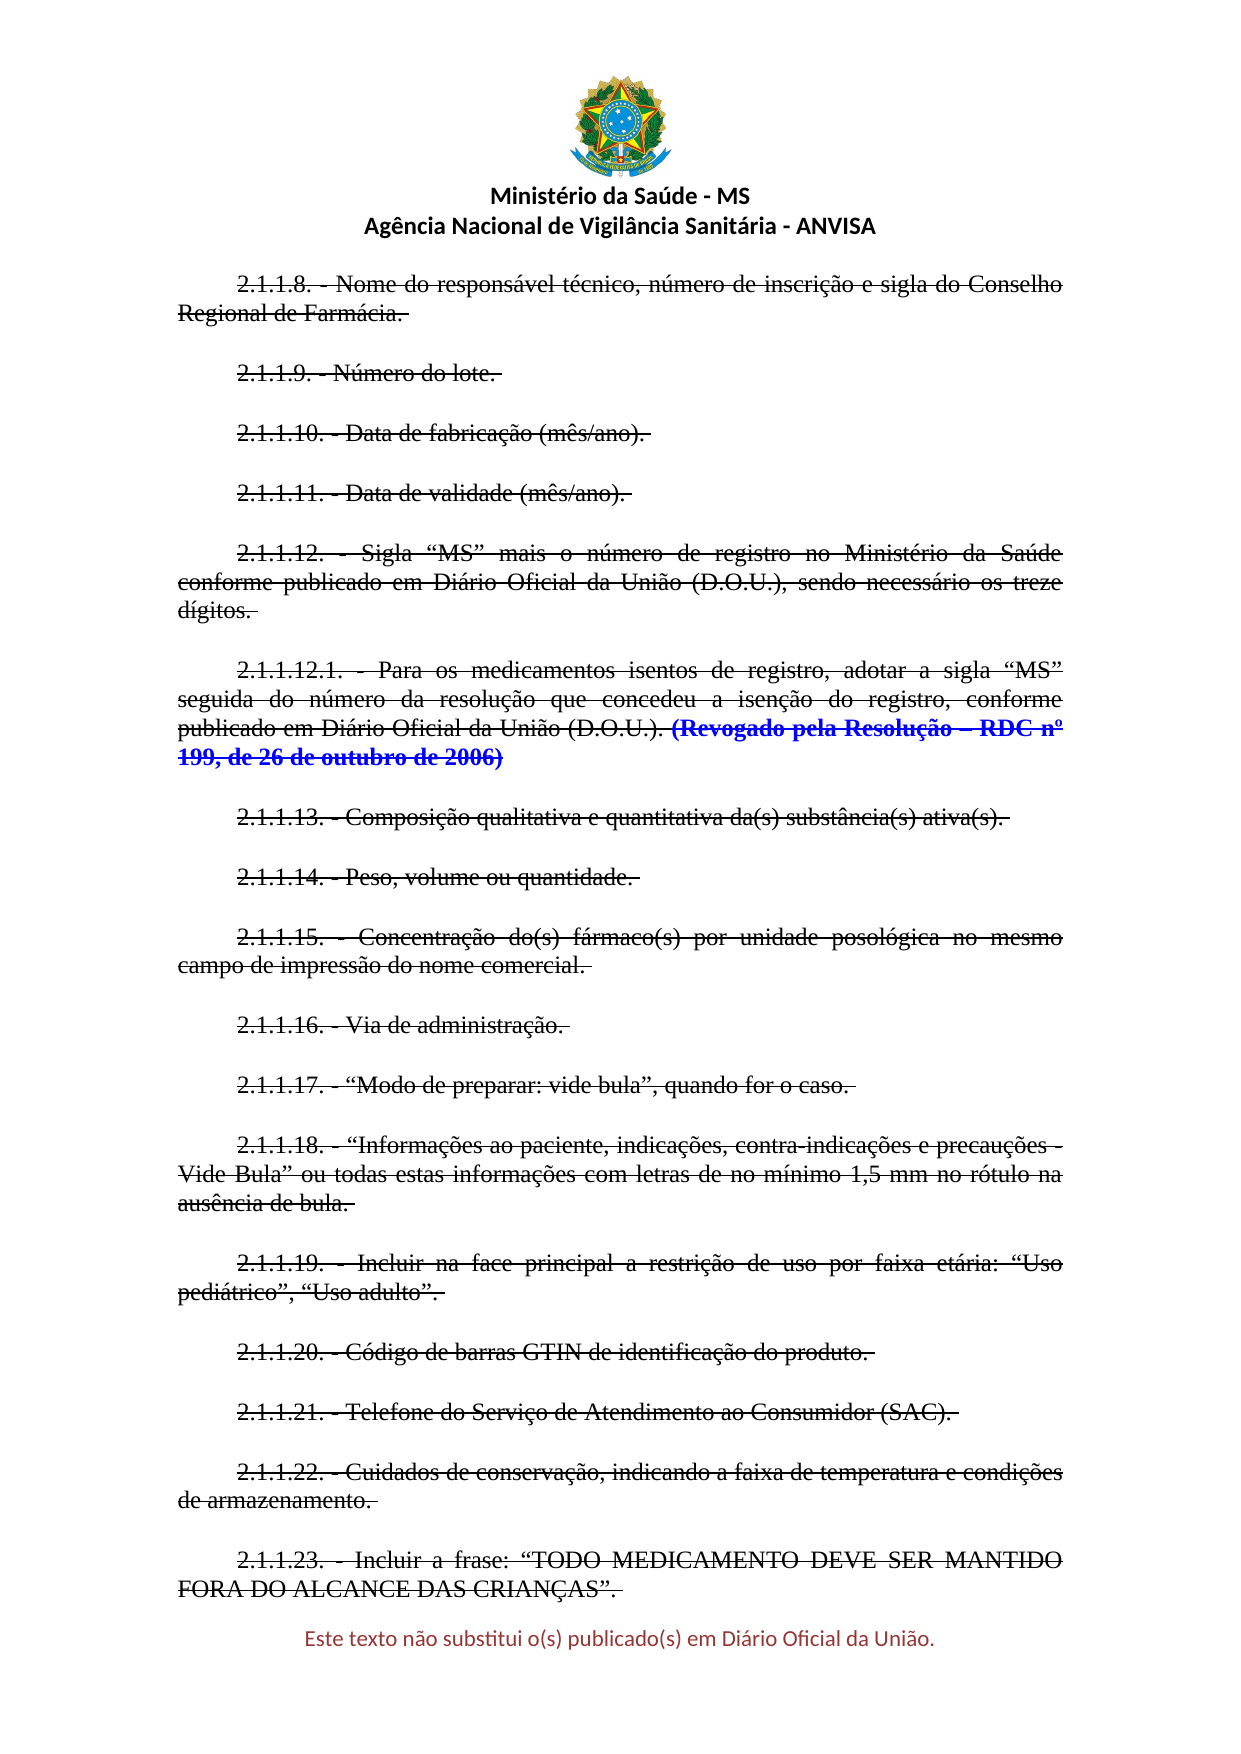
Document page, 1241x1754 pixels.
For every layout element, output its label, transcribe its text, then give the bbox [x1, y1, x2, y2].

text 2.1.1.14. - Peso, volume ou quantidade. [177, 862, 1063, 890]
text 2.1.1.12. - Sigla “MS” mais o número de registro no Ministério da Saúde conforme publicado em Diário Oficial da União (D.O.U.), sendo necessário os treze dígitos. [177, 538, 1063, 582]
text 2.1.1.22. - Cuidados de conservação, indicando a faixa de temperatura e condições de armazenamento. [177, 1457, 1063, 1514]
text 2.1.1.8. - Nome do responsável técnico, número de inscrição e sigla do Conselho Regional de Farmácia. [177, 269, 1063, 327]
text 2.1.1.16. - Via de administração. [177, 1010, 1063, 1039]
text 2.1.1.9. - Número do lote. [177, 358, 1063, 387]
text 2.1.1.12.1. - Para os medicamentos isentos de registro, adotar a sigla “MS” seguida do número da resolução que concedeu a isenção do registro, conforme publicado em Diário Oficial da União (D.O.U.). (Revogado pela Resolução – RDC nº 199, de 26 de outubro de 2006) [177, 701, 1063, 728]
text 2.1.1.18. - “Informações ao paciente, indicações, contra-indicações e precauções - Vide Bula” ou todas estas informações com letras de no mínimo 1,5 mm no rótulo na ausência de bula. [177, 1176, 1063, 1217]
text 2.1.1.15. - Concentração do(s) fármaco(s) por unidade posológica no mesmo campo de impressão do nome comercial. [177, 922, 1063, 979]
text 2.1.1.20. - Código de barras GTIN de identificação do produto. [177, 1337, 1063, 1365]
text 2.1.1.13. - Composição qualitativa e quantitativa da(s) substância(s) ativa(s). [177, 802, 1063, 830]
text 2.1.1.23. - Incluir a frase: “TODO MEDICAMENTO DEVE SER MANTIDO FORA DO ALCANCE DAS CRIANÇAS”. [177, 1545, 1063, 1603]
text 2.1.1.10. - Data de fabricação (mês/ano). [177, 418, 1063, 447]
text 2.1.1.12.1. - Para os medicamentos isentos de registro, adotar a sigla “MS” seguida do número da resolução que concedeu a isenção do registro, conforme publicado em Diário Oficial da União (D.O.U.). (Revogado pela Resolução – RDC nº 199, de 26 de outubro de 2006) [177, 655, 1063, 700]
text 2.1.1.17. - “Modo de preparar: vide bula”, quando for o caso. [177, 1070, 1063, 1099]
text 2.1.1.18. - “Informações ao paciente, indicações, contra-indicações e precauções - Vide Bula” ou todas estas informações com letras de no mínimo 1,5 mm no rótulo na ausência de bula. [177, 1130, 1063, 1175]
text 2.1.1.19. - Incluir na face principal a restrição de uso por faixa etária: “Uso pediátrico”, “Uso adulto”. [177, 1248, 1063, 1305]
text 2.1.1.21. - Telefone do Serviço de Atendimento ao Consumidor (SAC). [177, 1397, 1063, 1425]
text 2.1.1.11. - Data de validade (mês/ano). [177, 478, 1063, 507]
text 2.1.1.12. - Sigla “MS” mais o número de registro no Ministério da Saúde conforme publicado em Diário Oficial da União (D.O.U.), sendo necessário os treze dígitos. [177, 583, 1063, 624]
picture [566, 73, 674, 180]
text 2.1.1.12.1. - Para os medicamentos isentos de registro, adotar a sigla “MS” seguida do número da resolução que concedeu a isenção do registro, conforme publicado em Diário Oficial da União (D.O.U.). (Revogado pela Resolução – RDC nº 199, de 26 de outubro de 2006) [177, 729, 1063, 770]
